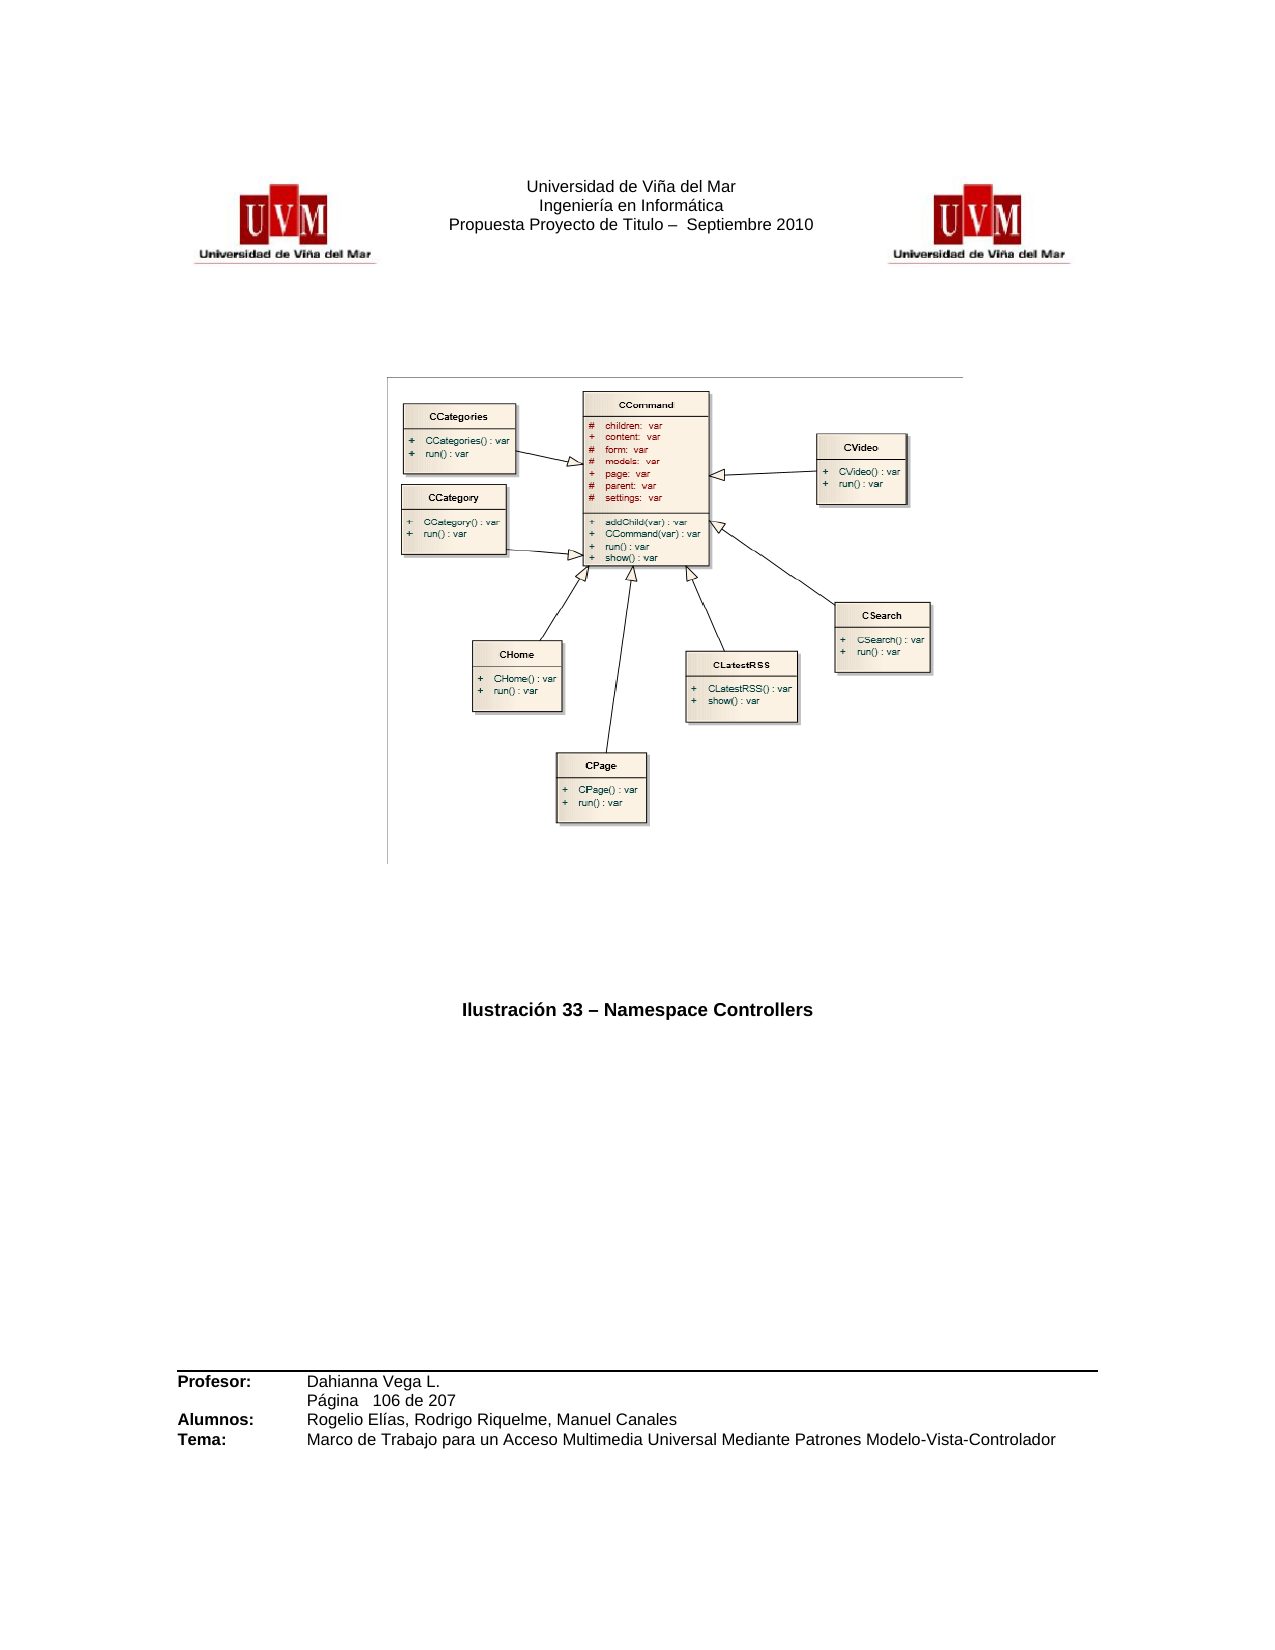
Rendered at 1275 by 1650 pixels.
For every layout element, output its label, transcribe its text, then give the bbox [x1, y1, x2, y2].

picture [177, 176, 390, 267]
picture [871, 176, 1084, 267]
text Ilustración 33 – Namespace Controllers [177, 999, 1098, 1021]
picture [354, 346, 964, 864]
